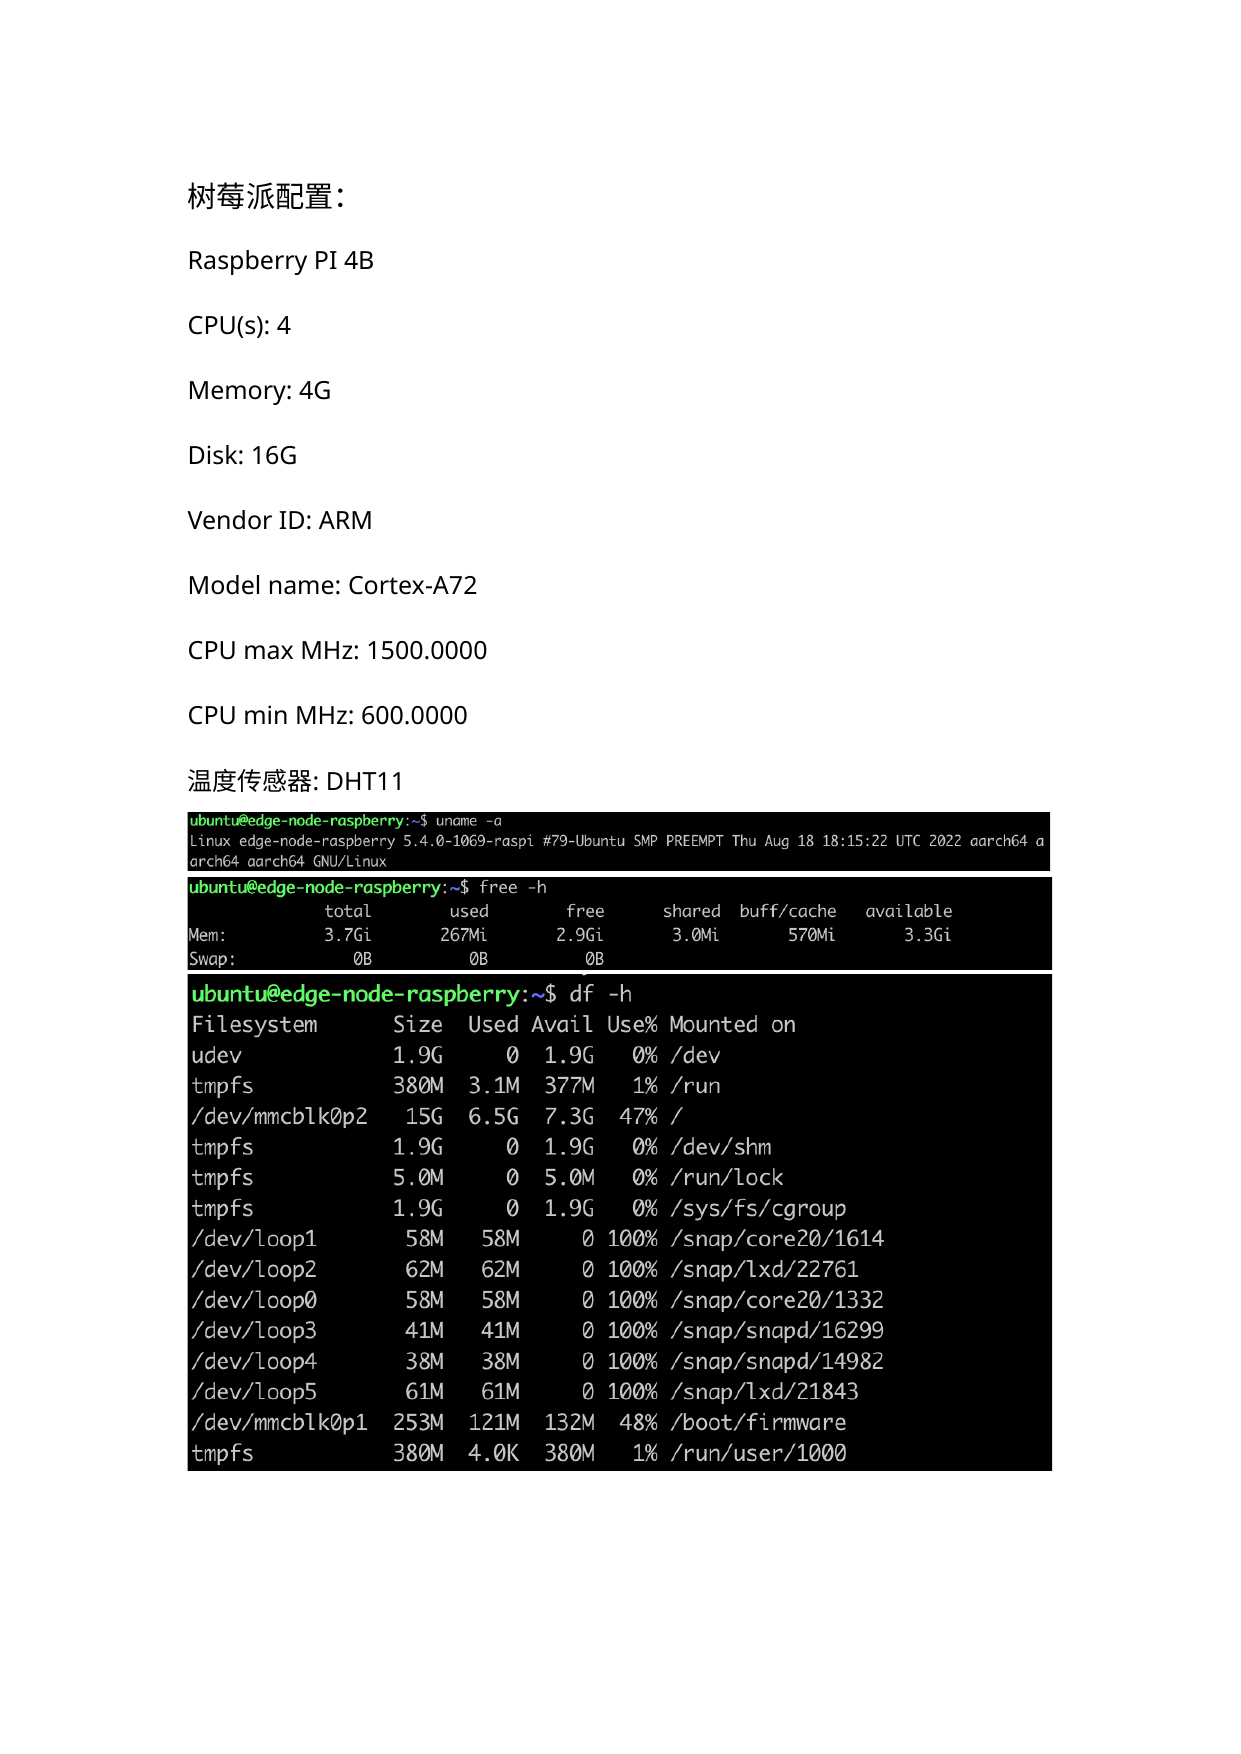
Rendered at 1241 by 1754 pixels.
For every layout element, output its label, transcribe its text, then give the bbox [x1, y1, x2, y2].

text Model name: Cortex-A72 [187, 552, 1053, 617]
text 树莓派配置： [187, 162, 1053, 227]
text CPU min MHz: 600.0000 [187, 682, 1053, 747]
picture [187, 974, 1053, 1471]
text Memory: 4G [187, 357, 1053, 422]
text Raspberry PI 4B [187, 227, 1053, 292]
text 温度传感器: DHT11 [187, 747, 1053, 812]
text Vendor ID: ARM [187, 487, 1053, 552]
text CPU max MHz: 1500.0000 [187, 617, 1053, 682]
text CPU(s): 4 [187, 292, 1053, 357]
picture [187, 812, 1053, 871]
text Disk: 16G [187, 422, 1053, 487]
picture [187, 877, 1053, 970]
